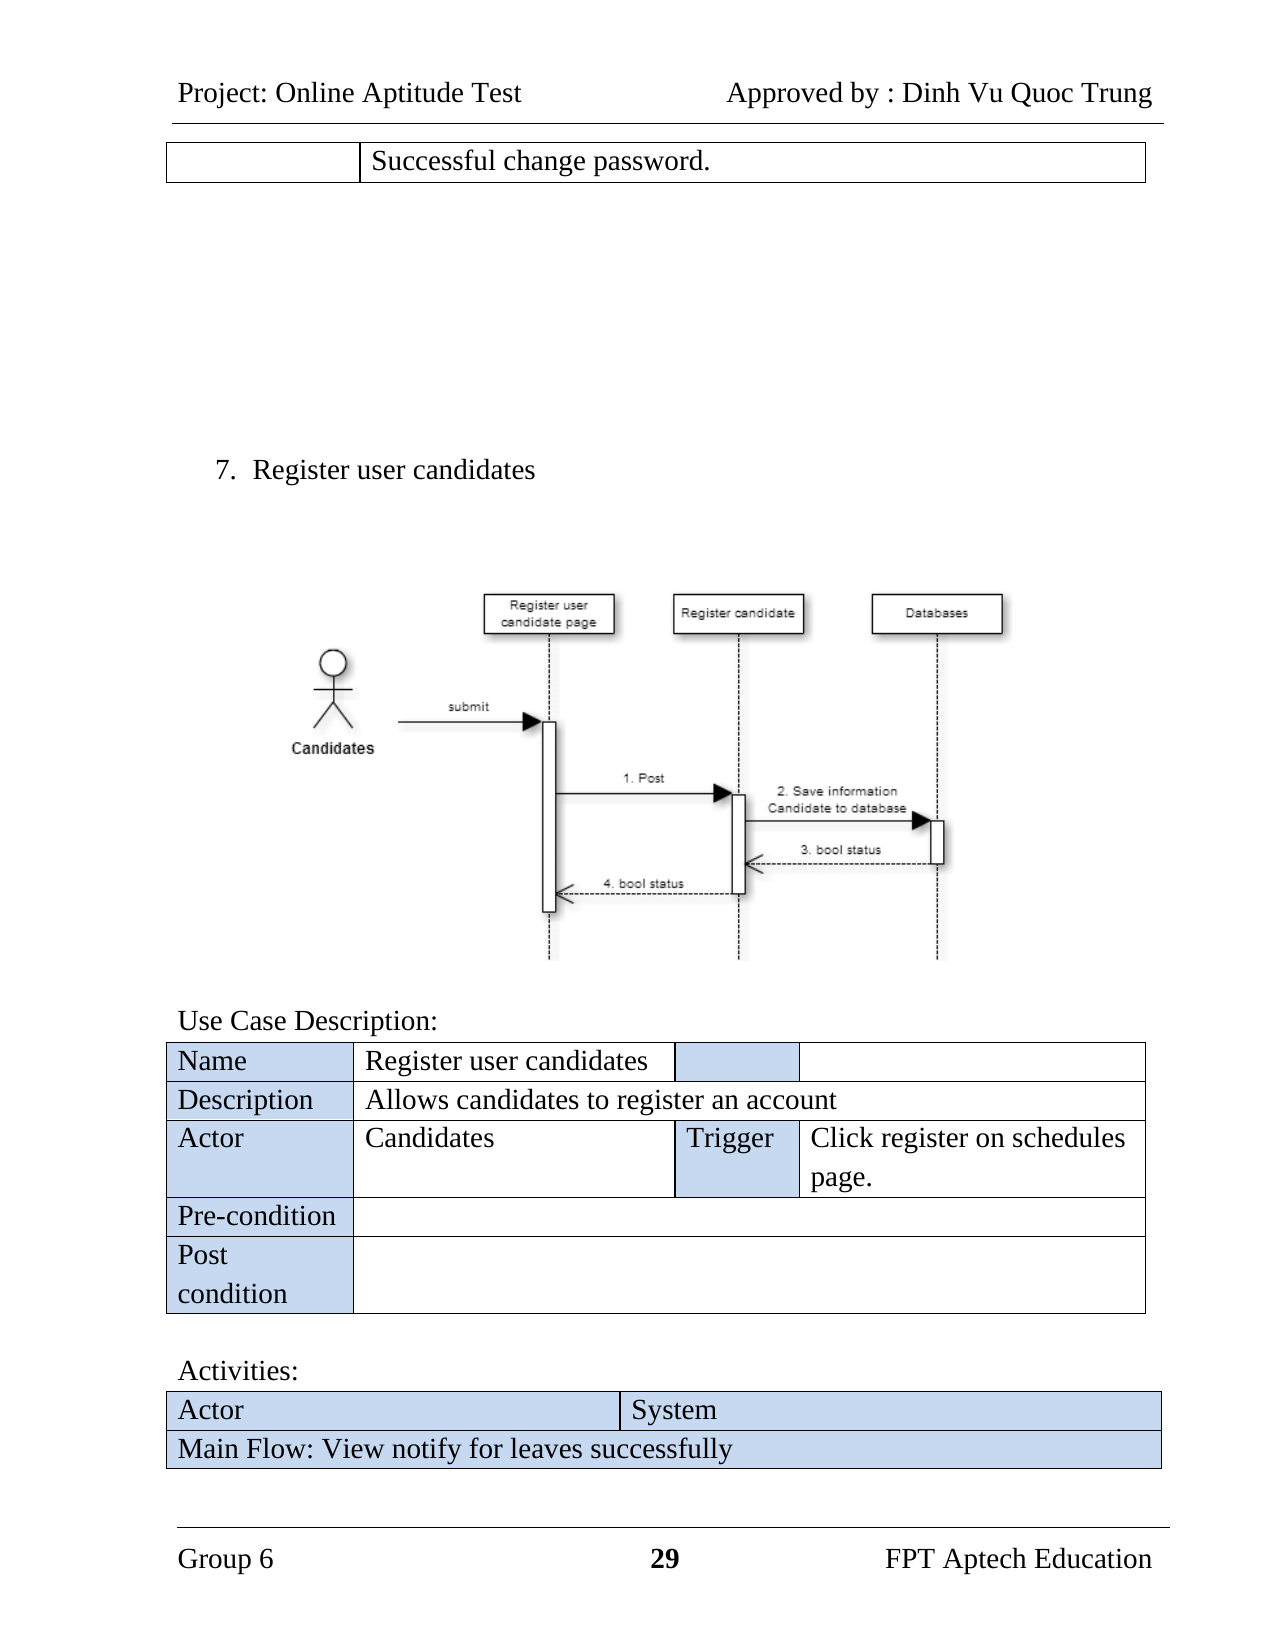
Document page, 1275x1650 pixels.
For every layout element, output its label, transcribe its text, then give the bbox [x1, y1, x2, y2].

table_cell [354, 1237, 1145, 1313]
table_cell Candidates [354, 1121, 674, 1197]
table_cell Main Flow: View notify for leaves successfully [167, 1431, 1161, 1468]
table_cell [354, 1198, 1145, 1236]
picture [284, 568, 1050, 961]
table_cell Trigger [676, 1121, 799, 1197]
table_header [800, 1043, 1145, 1081]
table_header Successful change password. [361, 143, 1145, 182]
table_cell Click register on schedules page. [800, 1121, 1145, 1197]
table_header [167, 143, 359, 182]
table_cell Allows candidates to register an account [354, 1082, 1145, 1119]
table_cell Actor [167, 1121, 353, 1197]
table_header [676, 1043, 799, 1081]
table_header System [621, 1392, 1161, 1430]
table_cell Description [167, 1082, 353, 1119]
table_header Name [167, 1043, 353, 1081]
text Use Case Description: [177, 1003, 1157, 1037]
table_header Register user candidates [354, 1043, 674, 1081]
table_cell Pre-condition [167, 1198, 353, 1236]
table_cell Post condition [167, 1237, 353, 1313]
text Activities: [177, 1353, 1157, 1386]
table_header Actor [167, 1392, 619, 1430]
list Register user candidates [215, 452, 1157, 486]
